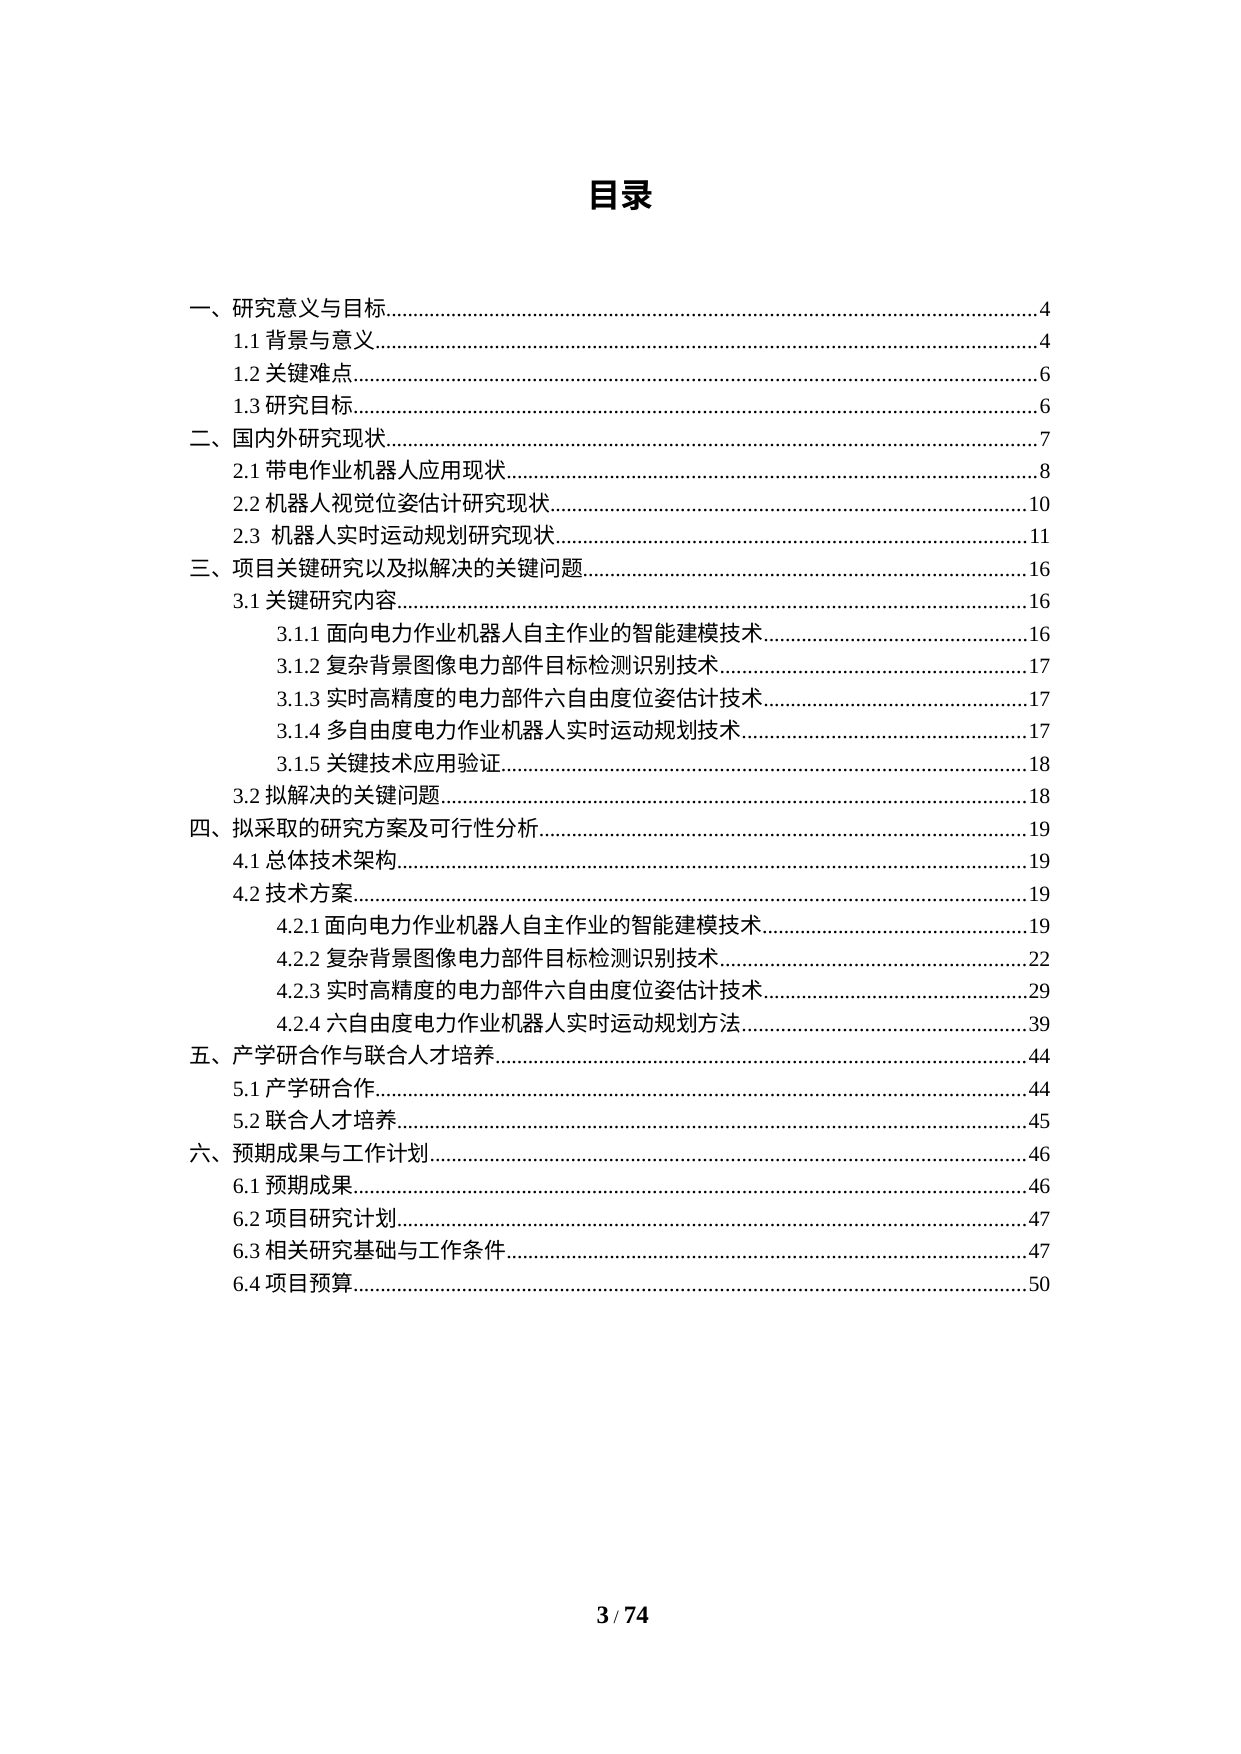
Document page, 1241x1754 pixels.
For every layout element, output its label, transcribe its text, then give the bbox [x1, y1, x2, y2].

text 4.2 技术方案 19 [233, 875, 1051, 908]
text 3.1 关键研究内容 16 [233, 583, 1051, 615]
text 四、拟采取的研究方案及可行性分析 19 [189, 810, 1051, 843]
text 6.3 相关研究基础与工作条件 47 [233, 1233, 1051, 1265]
text 6.2 项目研究计划 47 [233, 1200, 1051, 1233]
text 1.2 关键难点 6 [233, 355, 1051, 388]
text 3.1.4 多自由度电力作业机器人实时运动规划技术 17 [276, 713, 1051, 745]
text 4.2.2 复杂背景图像电力部件目标检测识别技术 22 [276, 940, 1051, 973]
text 目录 [189, 160, 1051, 225]
text 4.2.1面向电力作业机器人自主作业的智能建模技术 19 [276, 908, 1051, 940]
text 六、预期成果与工作计划 46 [189, 1135, 1051, 1168]
text 4.1 总体技术架构 19 [233, 843, 1051, 875]
text 4.2.4 六自由度电力作业机器人实时运动规划方法 39 [276, 1005, 1051, 1038]
text 3.1.1 面向电力作业机器人自主作业的智能建模技术 16 [276, 615, 1051, 648]
text 三、项目关键研究以及拟解决的关键问题 16 [189, 550, 1051, 583]
text 1.3 研究目标 6 [233, 388, 1051, 420]
text 2.1 带电作业机器人应用现状 8 [233, 453, 1051, 485]
text 2.2 机器人视觉位姿估计研究现状 10 [233, 485, 1051, 518]
text 二、国内外研究现状 7 [189, 420, 1051, 453]
text 1.1 背景与意义 4 [233, 323, 1051, 355]
text 3.1.5 关键技术应用验证 18 [276, 745, 1051, 778]
text 一、研究意义与目标 4 [189, 290, 1051, 323]
text 2.3 机器人实时运动规划研究现状 11 [233, 518, 1051, 550]
text 6.4 项目预算 50 [233, 1265, 1051, 1298]
text 3.1.3 实时高精度的电力部件六自由度位姿估计技术 17 [276, 680, 1051, 713]
text 4.2.3 实时高精度的电力部件六自由度位姿估计技术 29 [276, 973, 1051, 1005]
text 5.2 联合人才培养 45 [233, 1103, 1051, 1135]
text 3.1.2 复杂背景图像电力部件目标检测识别技术 17 [276, 648, 1051, 680]
text 五、产学研合作与联合人才培养 44 [189, 1038, 1051, 1070]
text 3.2 拟解决的关键问题 18 [233, 778, 1051, 810]
text 6.1 预期成果 46 [233, 1168, 1051, 1200]
text 5.1 产学研合作 44 [233, 1070, 1051, 1103]
